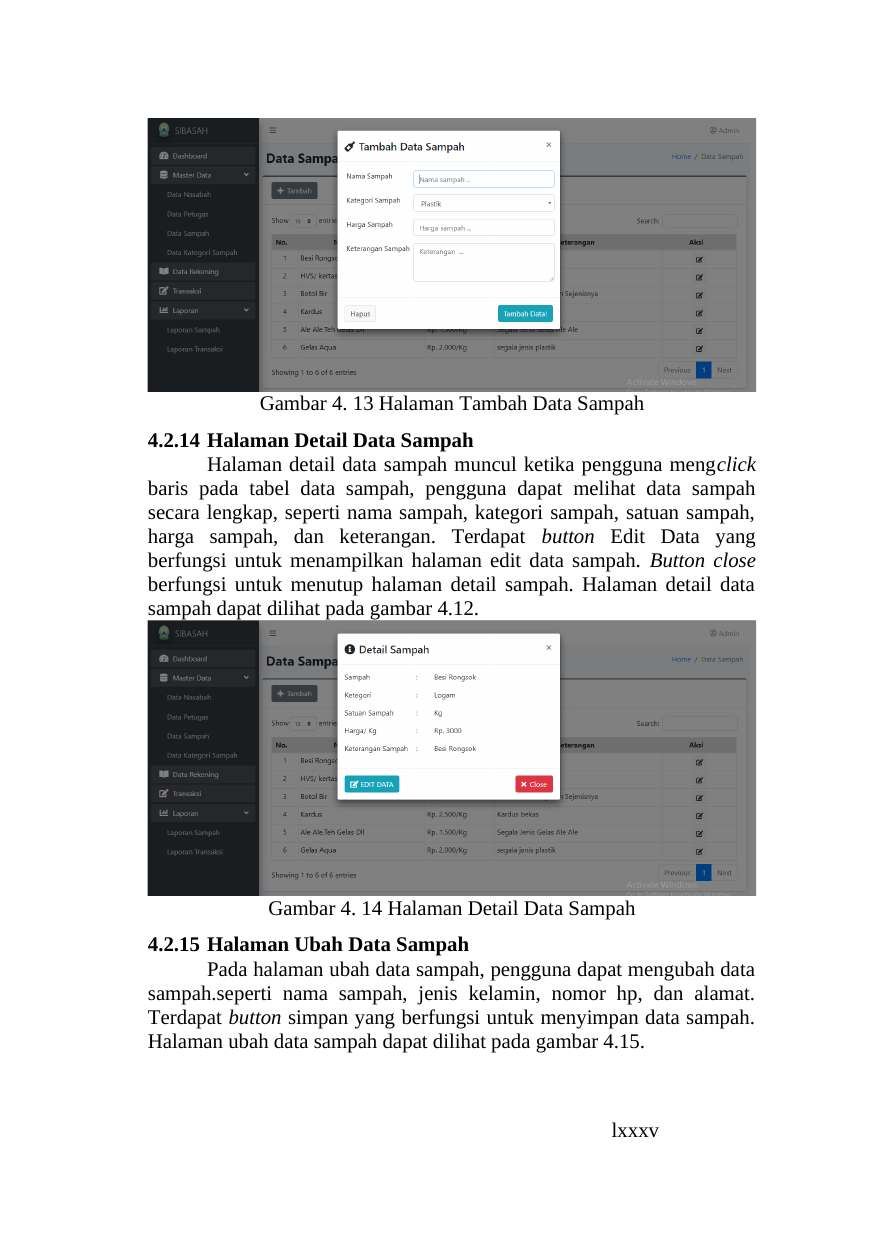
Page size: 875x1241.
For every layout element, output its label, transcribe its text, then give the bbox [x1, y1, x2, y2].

text Halaman Detail Data Sampah [148, 428, 756, 452]
picture [147, 620, 757, 896]
text Halaman detail data sampah muncul ketika pengguna mengclick baris pada tabel data sampah, pengguna dapat melihat data sampah secara lengkap, seperti nama sampah, kategori sampah, satuan sampah, harga sampah, dan keterangan. Terdapat button Edit Data yang berfungsi untuk menampilkan halaman edit data sampah. Button close berfungsi untuk menutup halaman detail sampah. Halaman detail data sampah dapat dilihat pada gambar 4.12. [148, 452, 756, 620]
text Pada halaman ubah data sampah, pengguna dapat mengubah data sampah.seperti nama sampah, jenis kelamin, nomor hp, dan alamat. Terdapat button simpan yang berfungsi untuk menyimpan data sampah. Halaman ubah data sampah dapat dilihat pada gambar 4.15. [148, 956, 756, 1053]
picture [147, 118, 757, 392]
text Halaman Ubah Data Sampah [148, 932, 756, 956]
